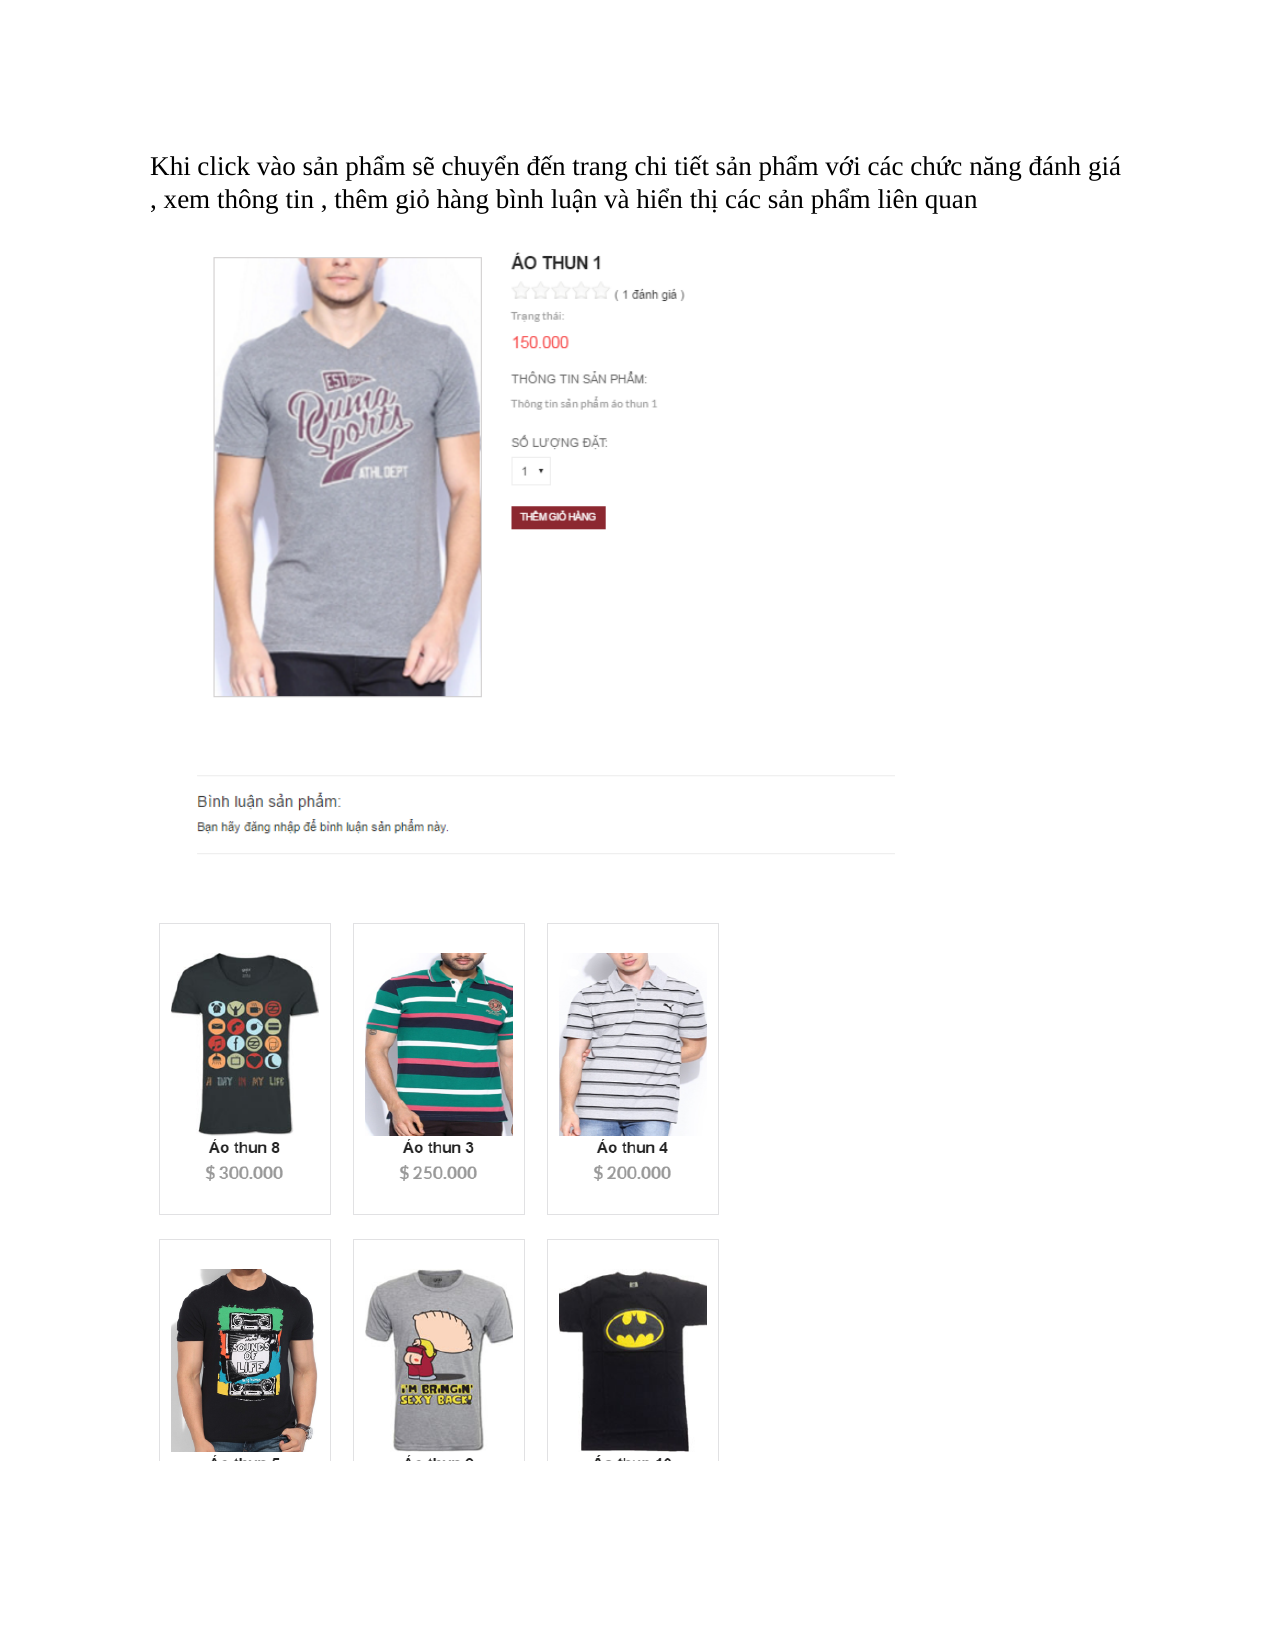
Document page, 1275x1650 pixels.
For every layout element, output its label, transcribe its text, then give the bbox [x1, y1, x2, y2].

picture [150, 915, 732, 1461]
text Khi click vào sản phẩm sẽ chuyển đến trang chi tiết sản phẩm với các chức năng đánh giá , xem thông tin , thêm giỏ hàng bình luận và hiển thị các sản phẩm liên quan [150, 150, 1125, 215]
picture [150, 233, 895, 897]
